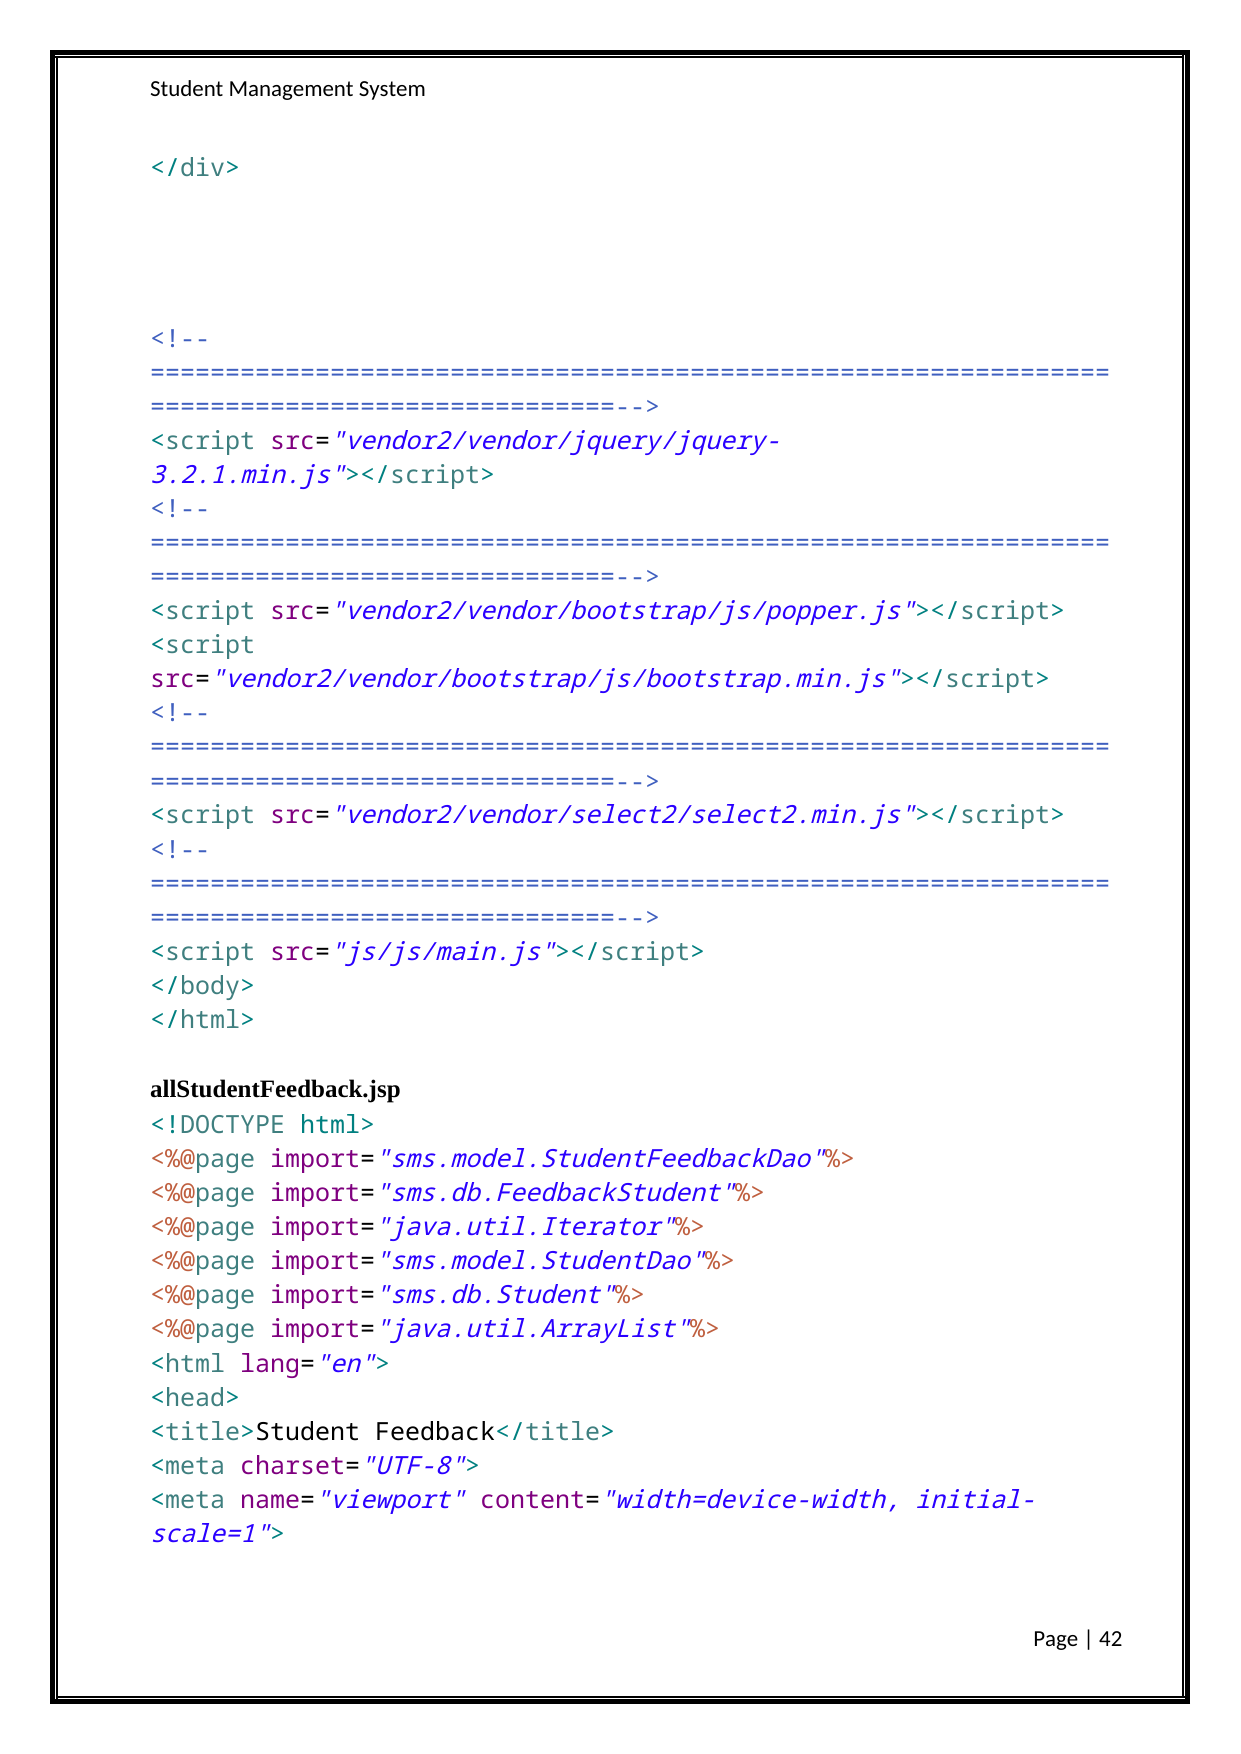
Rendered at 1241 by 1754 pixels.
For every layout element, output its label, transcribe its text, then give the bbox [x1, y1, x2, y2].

text <meta name="viewport" content="width=device-width, initial-scale=1"> [150, 1481, 1122, 1549]
text <html lang="en"> [150, 1345, 1122, 1379]
text <!--===============================================================================================--> [150, 491, 1122, 593]
text <title>Student Feedback</title> [150, 1413, 1122, 1447]
text <%@page import="java.util.Iterator"%> [150, 1209, 1122, 1243]
text </html> [150, 1002, 1122, 1036]
text <meta charset="UTF-8"> [150, 1447, 1122, 1481]
text <head> [150, 1379, 1122, 1413]
text </body> [150, 967, 1122, 1002]
text <%@page import="java.util.ArrayList"%> [150, 1311, 1122, 1345]
text <script src="vendor2/vendor/bootstrap/js/popper.js"></script> [150, 593, 1122, 627]
text <%@page import="sms.db.Student"%> [150, 1277, 1122, 1311]
text <!DOCTYPE html> [150, 1107, 1122, 1141]
text allStudentFeedback.jsp [150, 1074, 1122, 1102]
text <%@page import="sms.model.StudentDao"%> [150, 1243, 1122, 1277]
text <!--===============================================================================================--> [150, 831, 1122, 933]
text <!--===============================================================================================--> [150, 695, 1122, 797]
text <script src="vendor2/vendor/select2/select2.min.js"></script> [150, 797, 1122, 831]
text <!--===============================================================================================--> [150, 320, 1122, 422]
text </div> [150, 150, 1122, 184]
text <script src="vendor2/vendor/bootstrap/js/bootstrap.min.js"></script> [150, 627, 1122, 695]
text <script src="vendor2/vendor/jquery/jquery-3.2.1.min.js"></script> [150, 422, 1122, 491]
text <%@page import="sms.model.StudentFeedbackDao"%> [150, 1141, 1122, 1175]
text <script src="js/js/main.js"></script> [150, 933, 1122, 967]
text <%@page import="sms.db.FeedbackStudent"%> [150, 1175, 1122, 1209]
